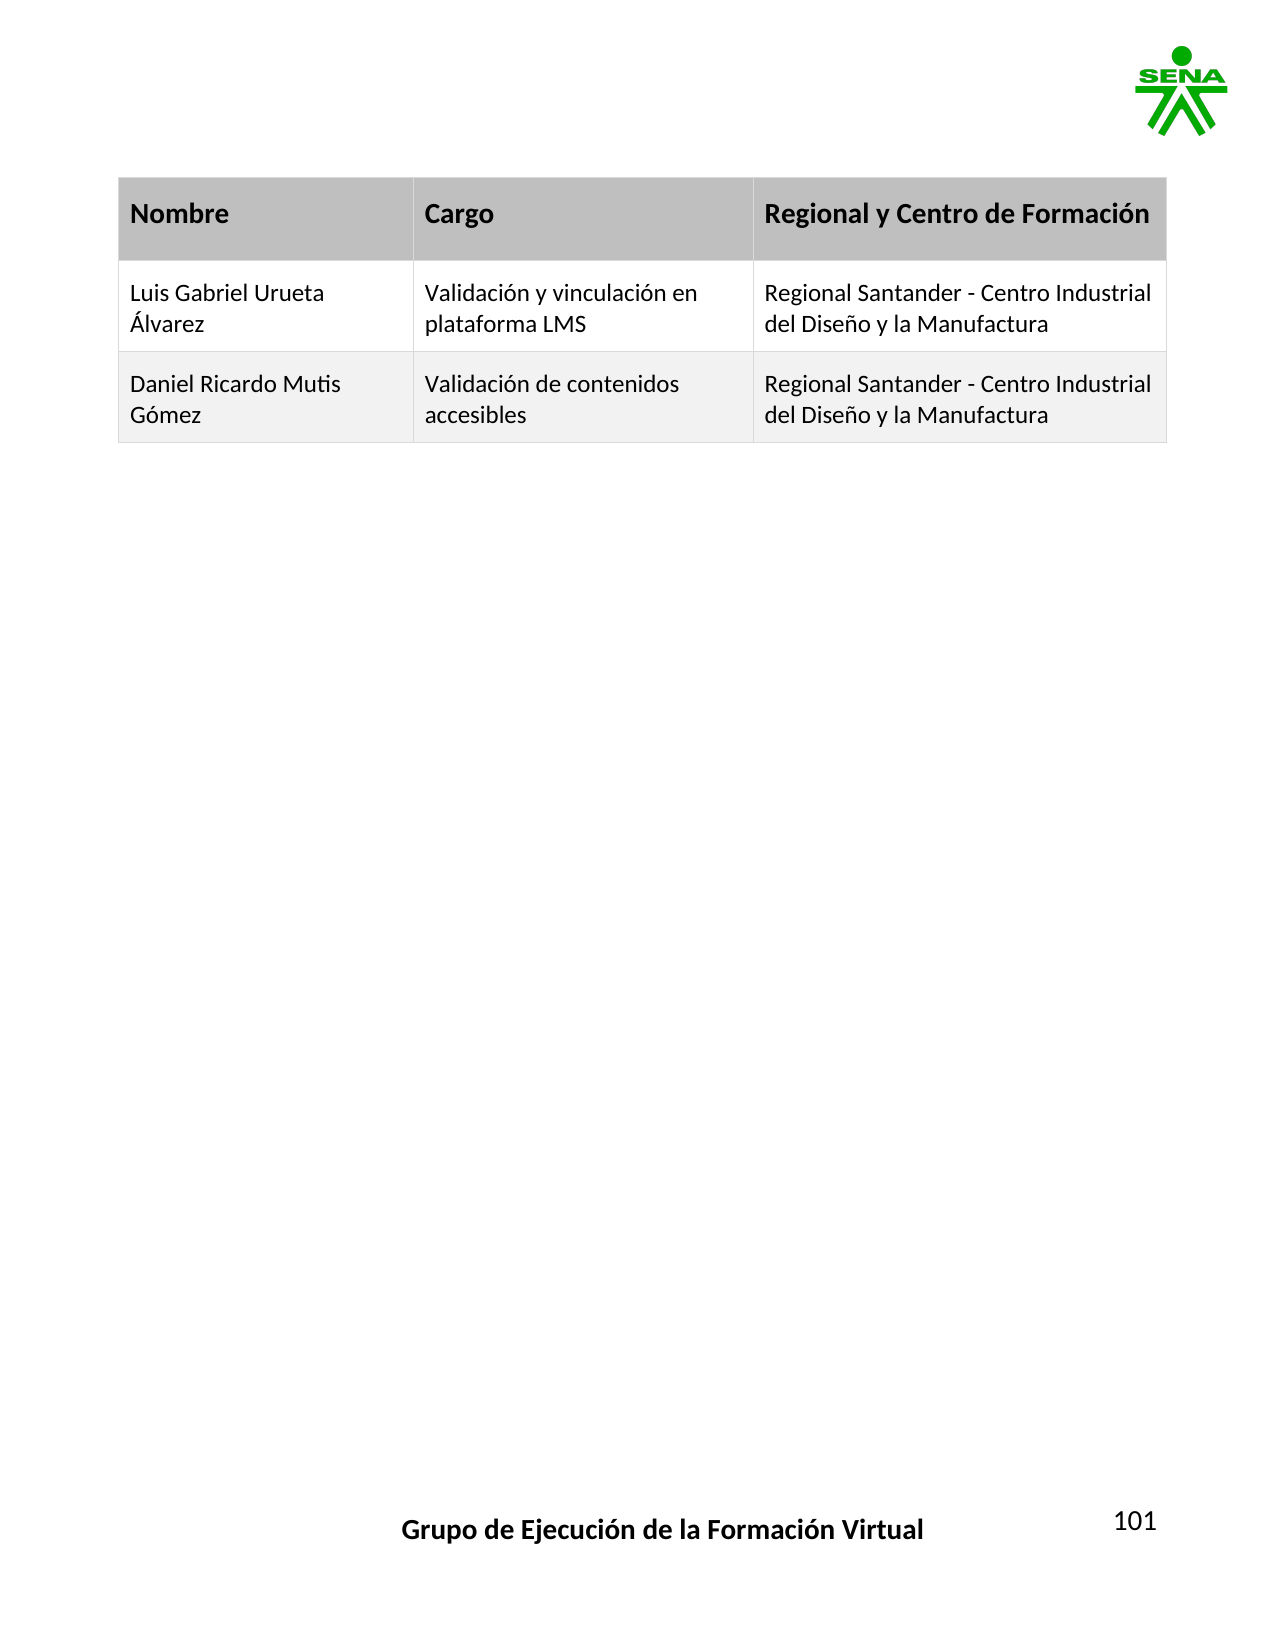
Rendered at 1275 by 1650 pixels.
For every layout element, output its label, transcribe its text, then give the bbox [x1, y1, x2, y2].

table_cell Regional Santander - Centro Industrial del Diseño y la Manufactura [754, 352, 1166, 442]
table_header Regional y Centro de Formación [754, 178, 1166, 260]
table_cell Regional Santander - Centro Industrial del Diseño y la Manufactura [754, 261, 1166, 351]
picture [1135, 46, 1228, 136]
table_cell Luis Gabriel Urueta Álvarez [119, 261, 413, 351]
table_header Nombre [119, 178, 413, 260]
table_cell Validación y vinculación en plataforma LMS [414, 261, 753, 351]
table_header Cargo [414, 178, 753, 260]
table_cell Validación de contenidos accesibles [414, 352, 753, 442]
table_cell Daniel Ricardo Mutis Gómez [119, 352, 413, 442]
